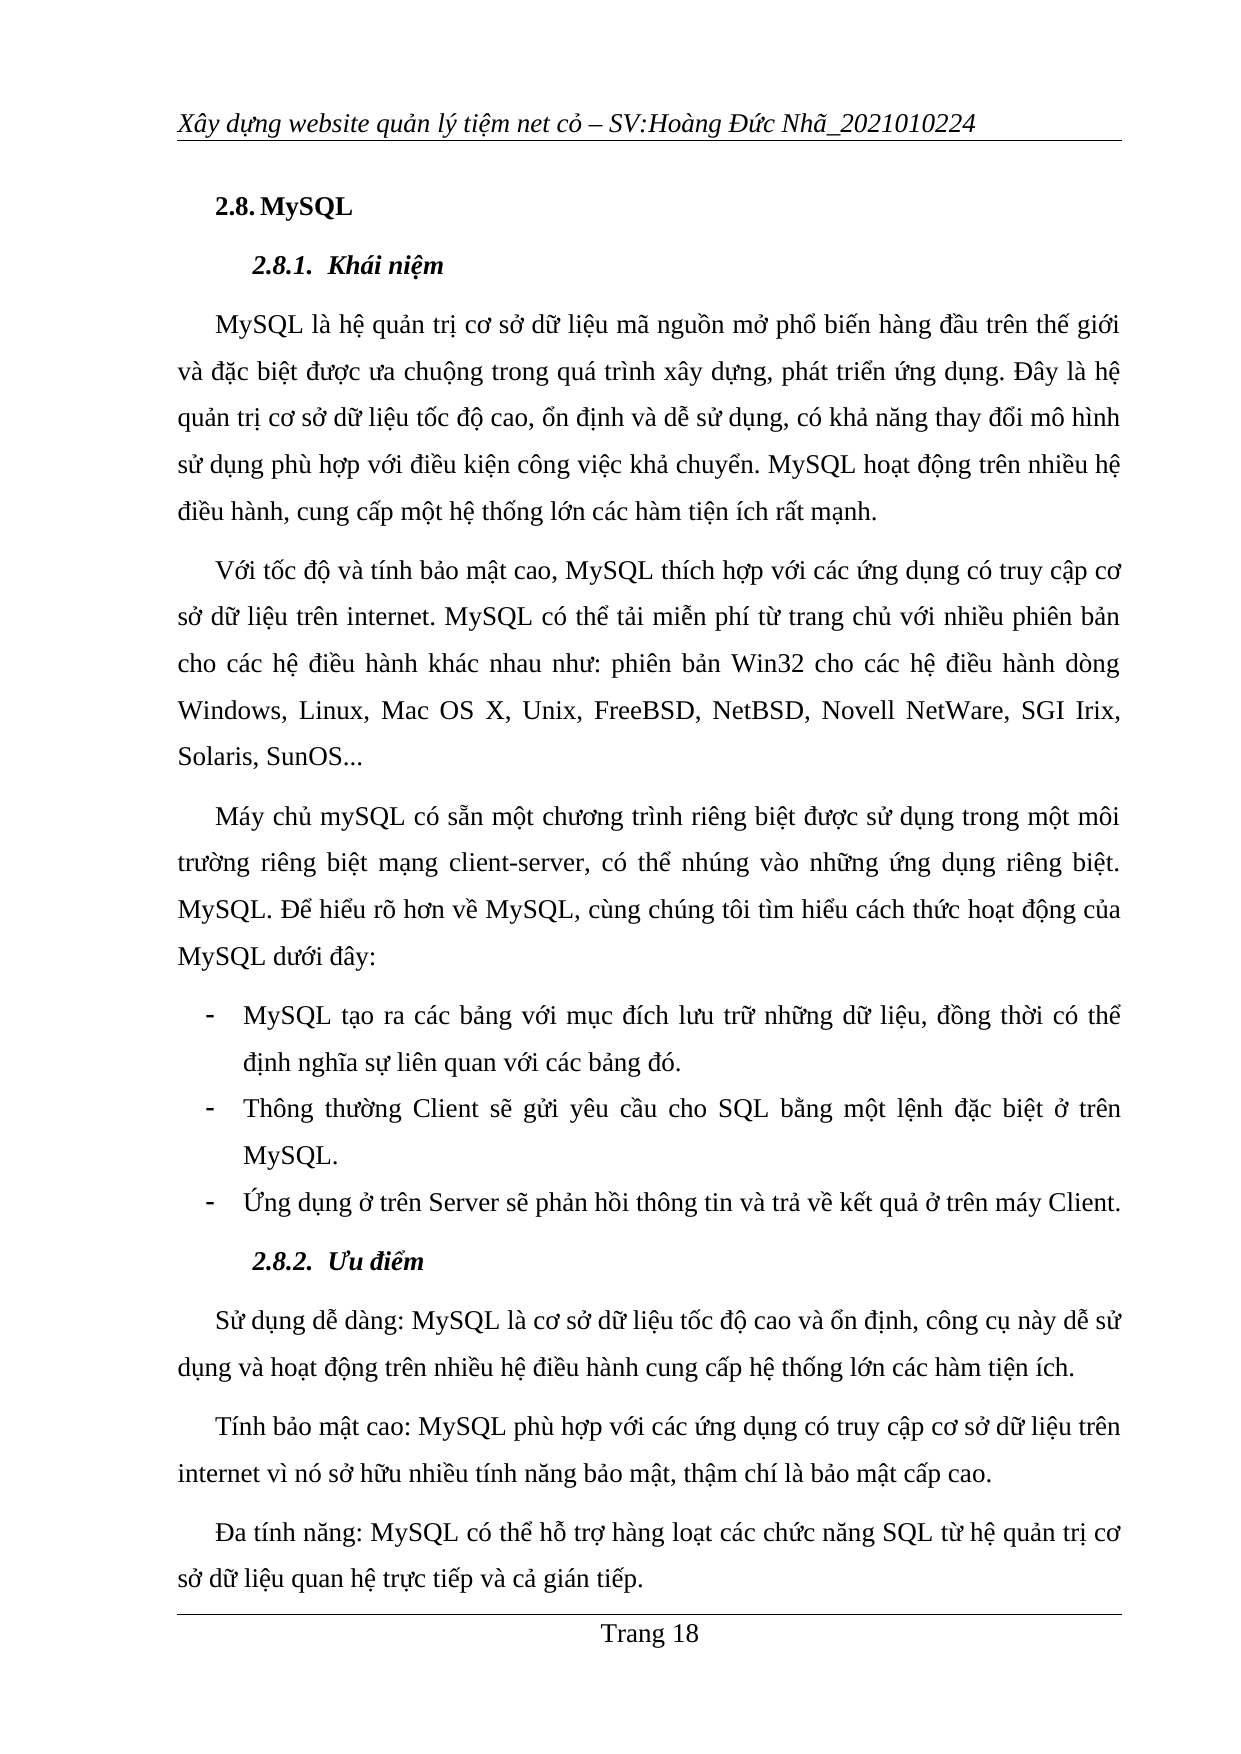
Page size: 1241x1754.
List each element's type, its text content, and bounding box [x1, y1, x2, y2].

list MySQL tạo ra các bảng với mục đích lưu trữ những dữ liệu, đồng thời có thể định nghĩa sự liên quan với các bảng đó. [205, 999, 1122, 1077]
text Đa tính năng: MySQL có thể hỗ trợ hàng loạt các chức năng SQL từ hệ quản trị cơ sở dữ liệu quan hệ trực tiếp và cả gián tiếp. [177, 1516, 1122, 1594]
subtitle MySQL [215, 190, 1122, 221]
text Với tốc độ và tính bảo mật cao, MySQL thích hợp với các ứng dụng có truy cập cơ sở dữ liệu trên internet. MySQL có thể tải miễn phí từ trang chủ với nhiều phiên bản cho các hệ điều hành khác nhau như: phiên bản Win32 cho các hệ điều hành dòng Windows, Linux, Mac OS X, Unix, FreeBSD, NetBSD, Novell NetWare, SGI Irix, Solaris, SunOS... [177, 554, 1122, 772]
subtitle Khái niệm [252, 249, 1122, 280]
text Sử dụng dễ dàng: MySQL là cơ sở dữ liệu tốc độ cao và ổn định, công cụ này dễ sử dụng và hoạt động trên nhiều hệ điều hành cung cấp hệ thống lớn các hàm tiện ích. [177, 1304, 1122, 1382]
text MySQL là hệ quản trị cơ sở dữ liệu mã nguồn mở phổ biến hàng đầu trên thế giới và đặc biệt được ưa chuộng trong quá trình xây dựng, phát triển ứng dụng. Đây là hệ quản trị cơ sở dữ liệu tốc độ cao, ổn định và dễ sử dụng, có khả năng thay đổi mô hình sử dụng phù hợp với điều kiện công việc khả chuyển. MySQL hoạt động trên nhiều hệ điều hành, cung cấp một hệ thống lớn các hàm tiện ích rất mạnh. [177, 308, 1122, 526]
text Tính bảo mật cao: MySQL phù hợp với các ứng dụng có truy cập cơ sở dữ liệu trên internet vì nó sở hữu nhiều tính năng bảo mật, thậm chí là bảo mật cấp cao. [177, 1410, 1122, 1488]
text Máy chủ mySQL có sẵn một chương trình riêng biệt được sử dụng trong một môi trường riêng biệt mạng client-server, có thể nhúng vào những ứng dụng riêng biệt. MySQL. Để hiểu rõ hơn về MySQL, cùng chúng tôi tìm hiểu cách thức hoạt động của MySQL dưới đây: [177, 800, 1122, 971]
list Ứng dụng ở trên Server sẽ phản hồi thông tin và trả về kết quả ở trên máy Client. [205, 1186, 1122, 1217]
subtitle Ưu điểm [252, 1245, 1122, 1276]
list Thông thường Client sẽ gửi yêu cầu cho SQL bằng một lệnh đặc biệt ở trên MySQL. [205, 1092, 1122, 1170]
